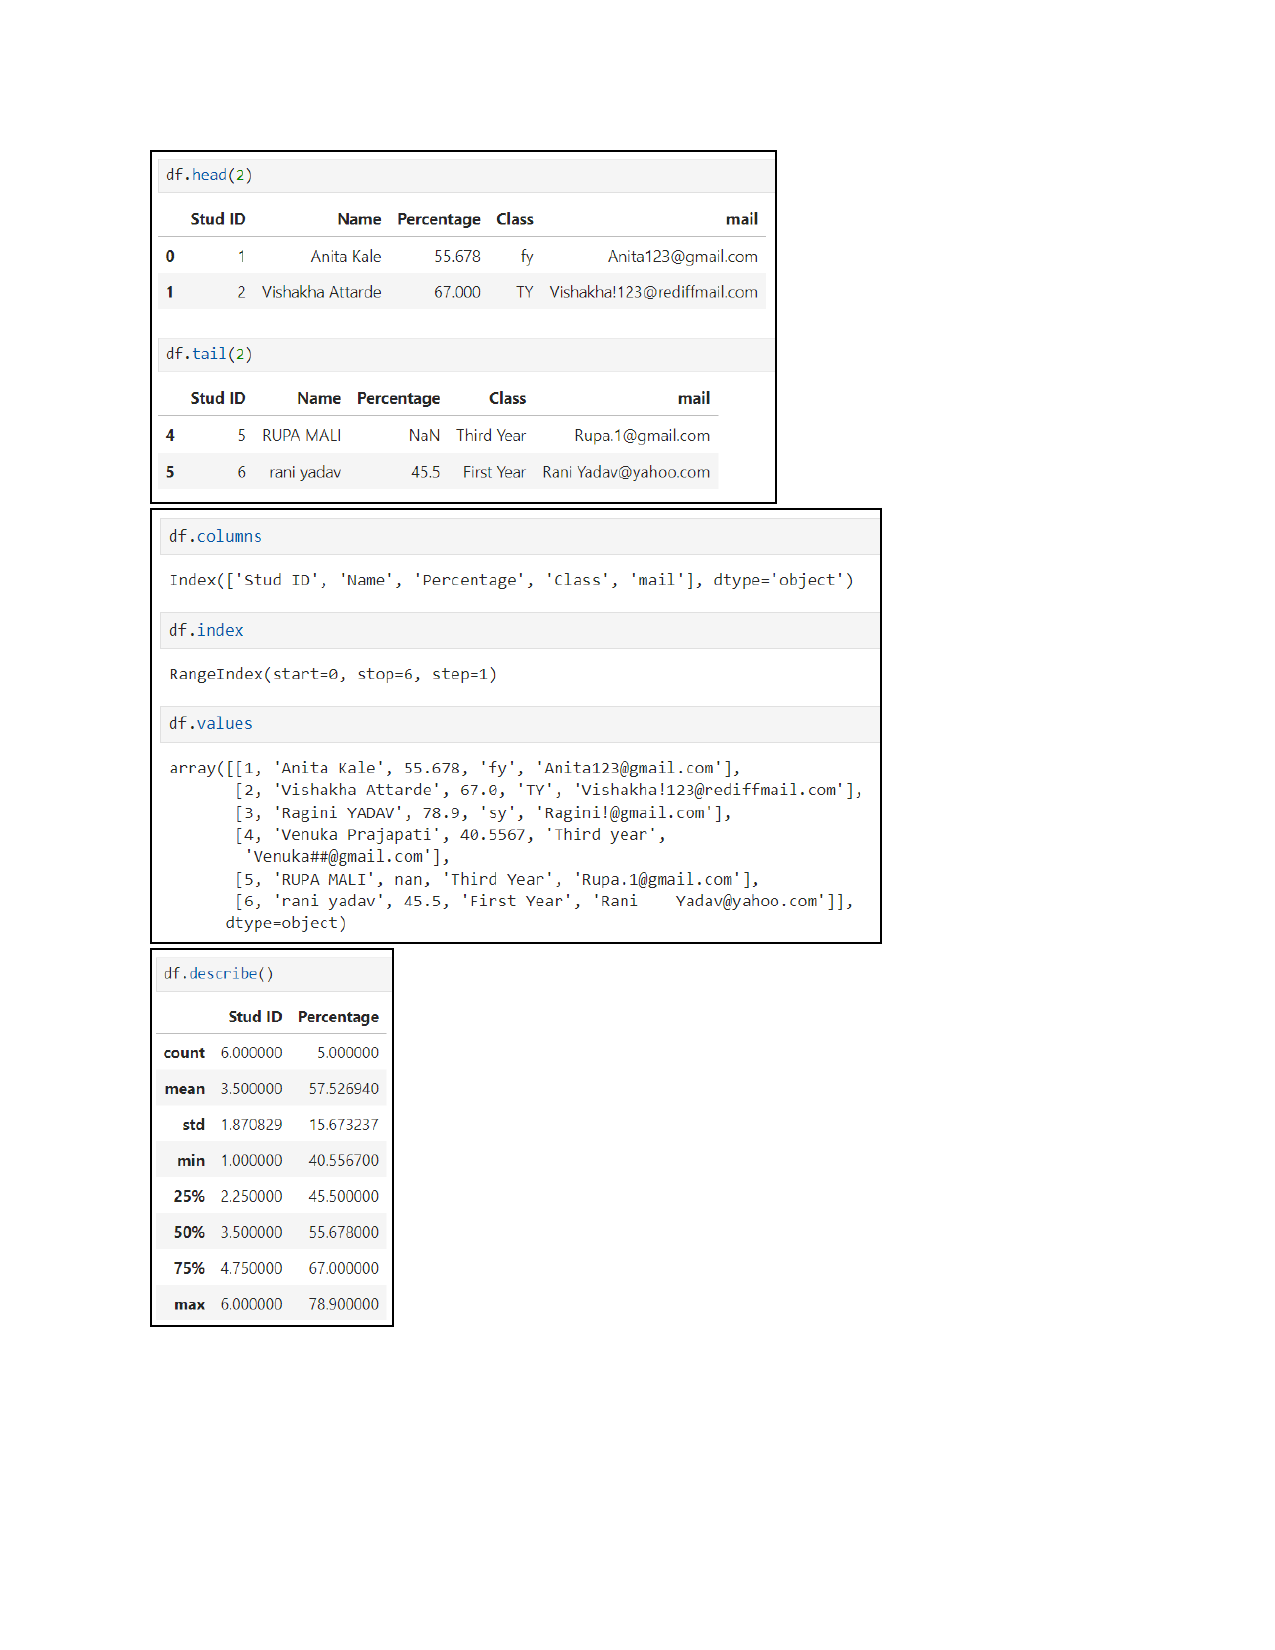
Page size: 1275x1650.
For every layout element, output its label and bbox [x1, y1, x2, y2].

picture [152, 152, 775, 502]
picture [152, 510, 880, 942]
picture [152, 950, 392, 1325]
